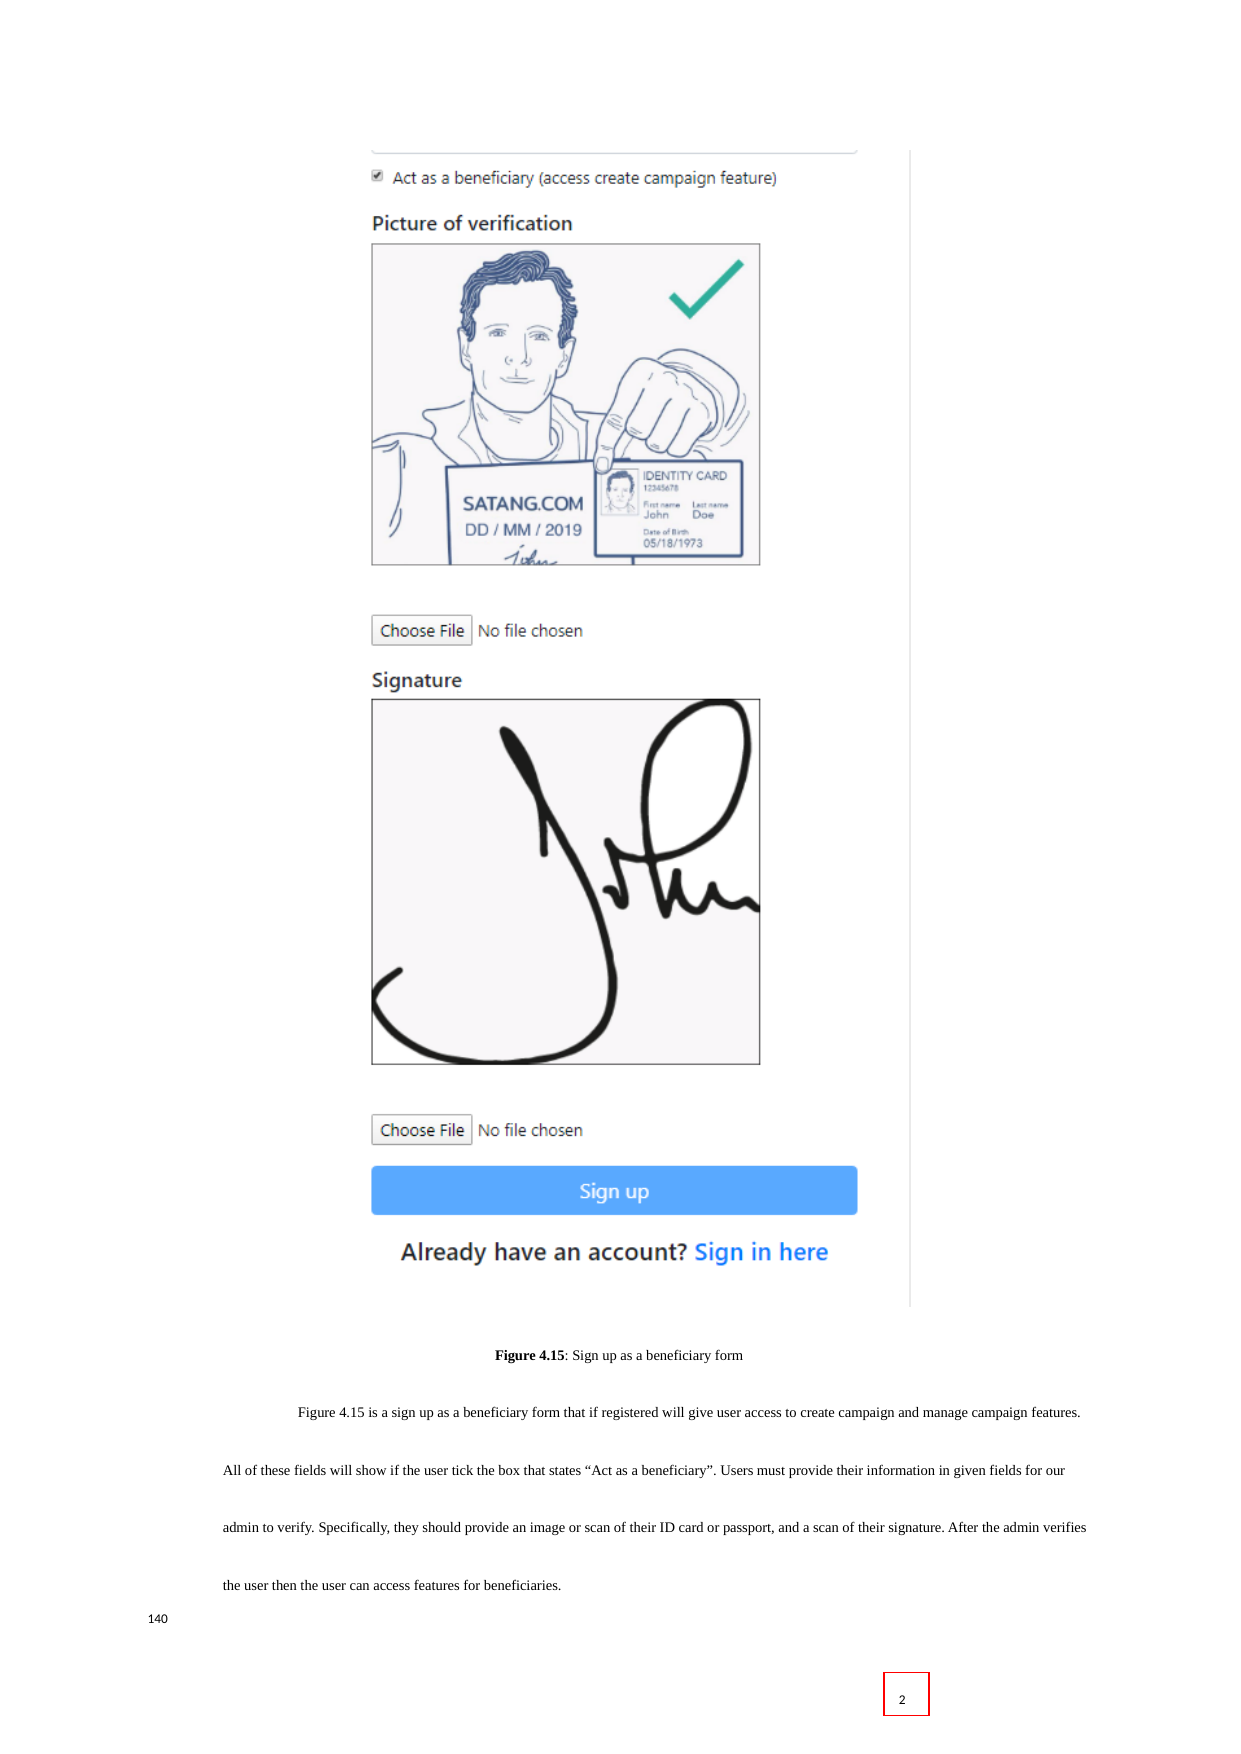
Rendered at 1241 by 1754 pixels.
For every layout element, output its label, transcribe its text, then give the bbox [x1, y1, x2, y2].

text Figure 4.15: Sign up as a beneficiary form [147, 1335, 1090, 1363]
text Figure 4.15 is a sign up as a beneficiary form that if registered will give user access to create campaign and manage campaign features. All of these fields will show if the user tick the box that states “Act as a beneficiary”. Users must provide their information in given fields for our admin to verify. Specifically, they should provide an image or scan of their ID card or passport, and a scan of their signature. After the admin verifies the user then the user can access features for beneficiaries. [223, 1392, 1090, 1593]
picture [321, 150, 916, 1307]
